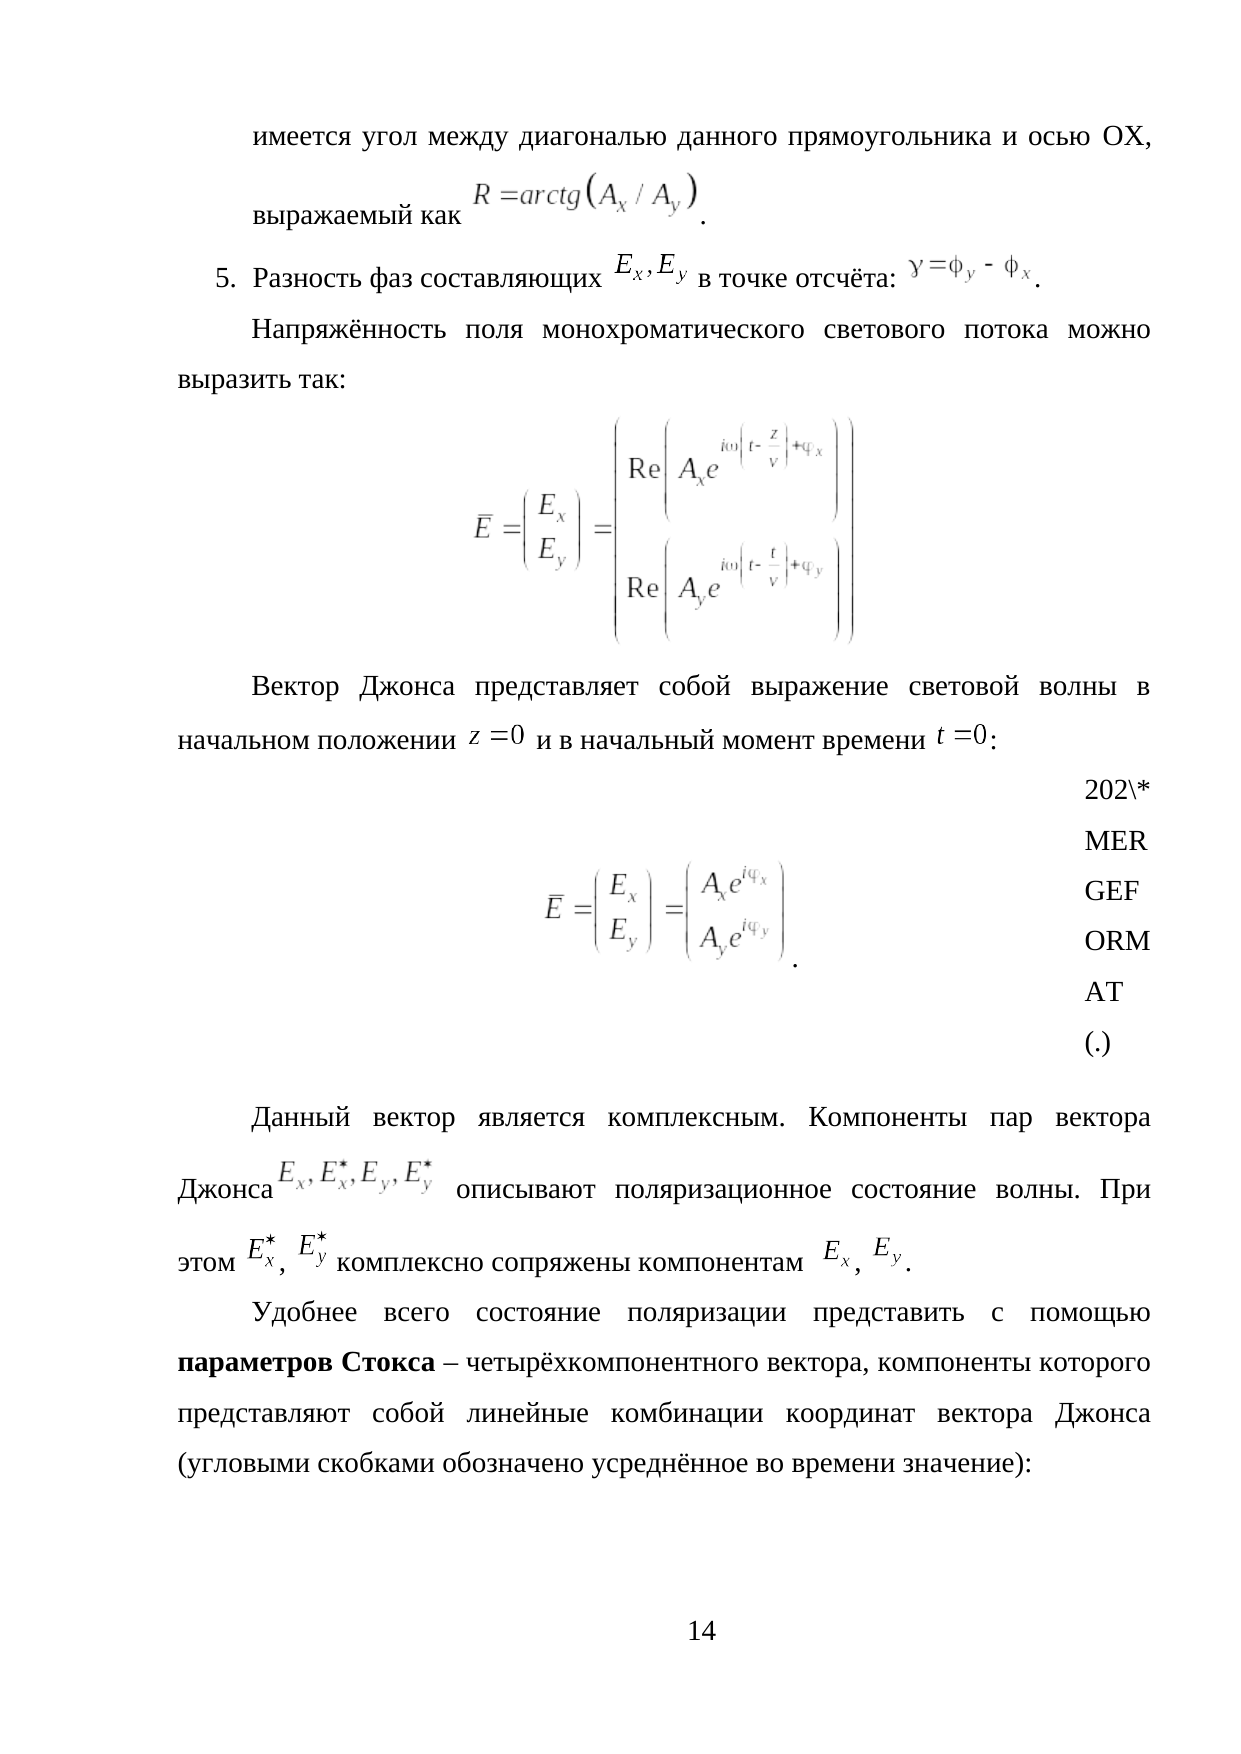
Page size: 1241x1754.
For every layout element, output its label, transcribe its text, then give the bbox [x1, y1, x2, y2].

table_header [1073, 773, 1152, 1074]
text Вектор Джонса представляет собой выражение световой волны в начальном положении и в начальный момент времени : [177, 668, 1152, 756]
list Разность фаз составляющих в точке отсчёта: . [215, 247, 1152, 294]
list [215, 118, 1152, 231]
table_header . [177, 773, 1073, 1074]
text Удобнее всего состояние поляризации представить с помощью параметров Стокса – четырёхкомпонентного вектора, компоненты которого представляют собой линейные комбинации координат вектора Джонса (угловыми скобками обозначено усреднённое во времени значение): [177, 1294, 1152, 1478]
text Данный вектор является комплексным. Компоненты пар вектора Джонса описывают поляризационное состояние волны. При этом , комплексно сопряжены компонентам , . [177, 1099, 1152, 1277]
text Напряжённость поля монохроматического светового потока можно выразить так: [177, 311, 1152, 394]
